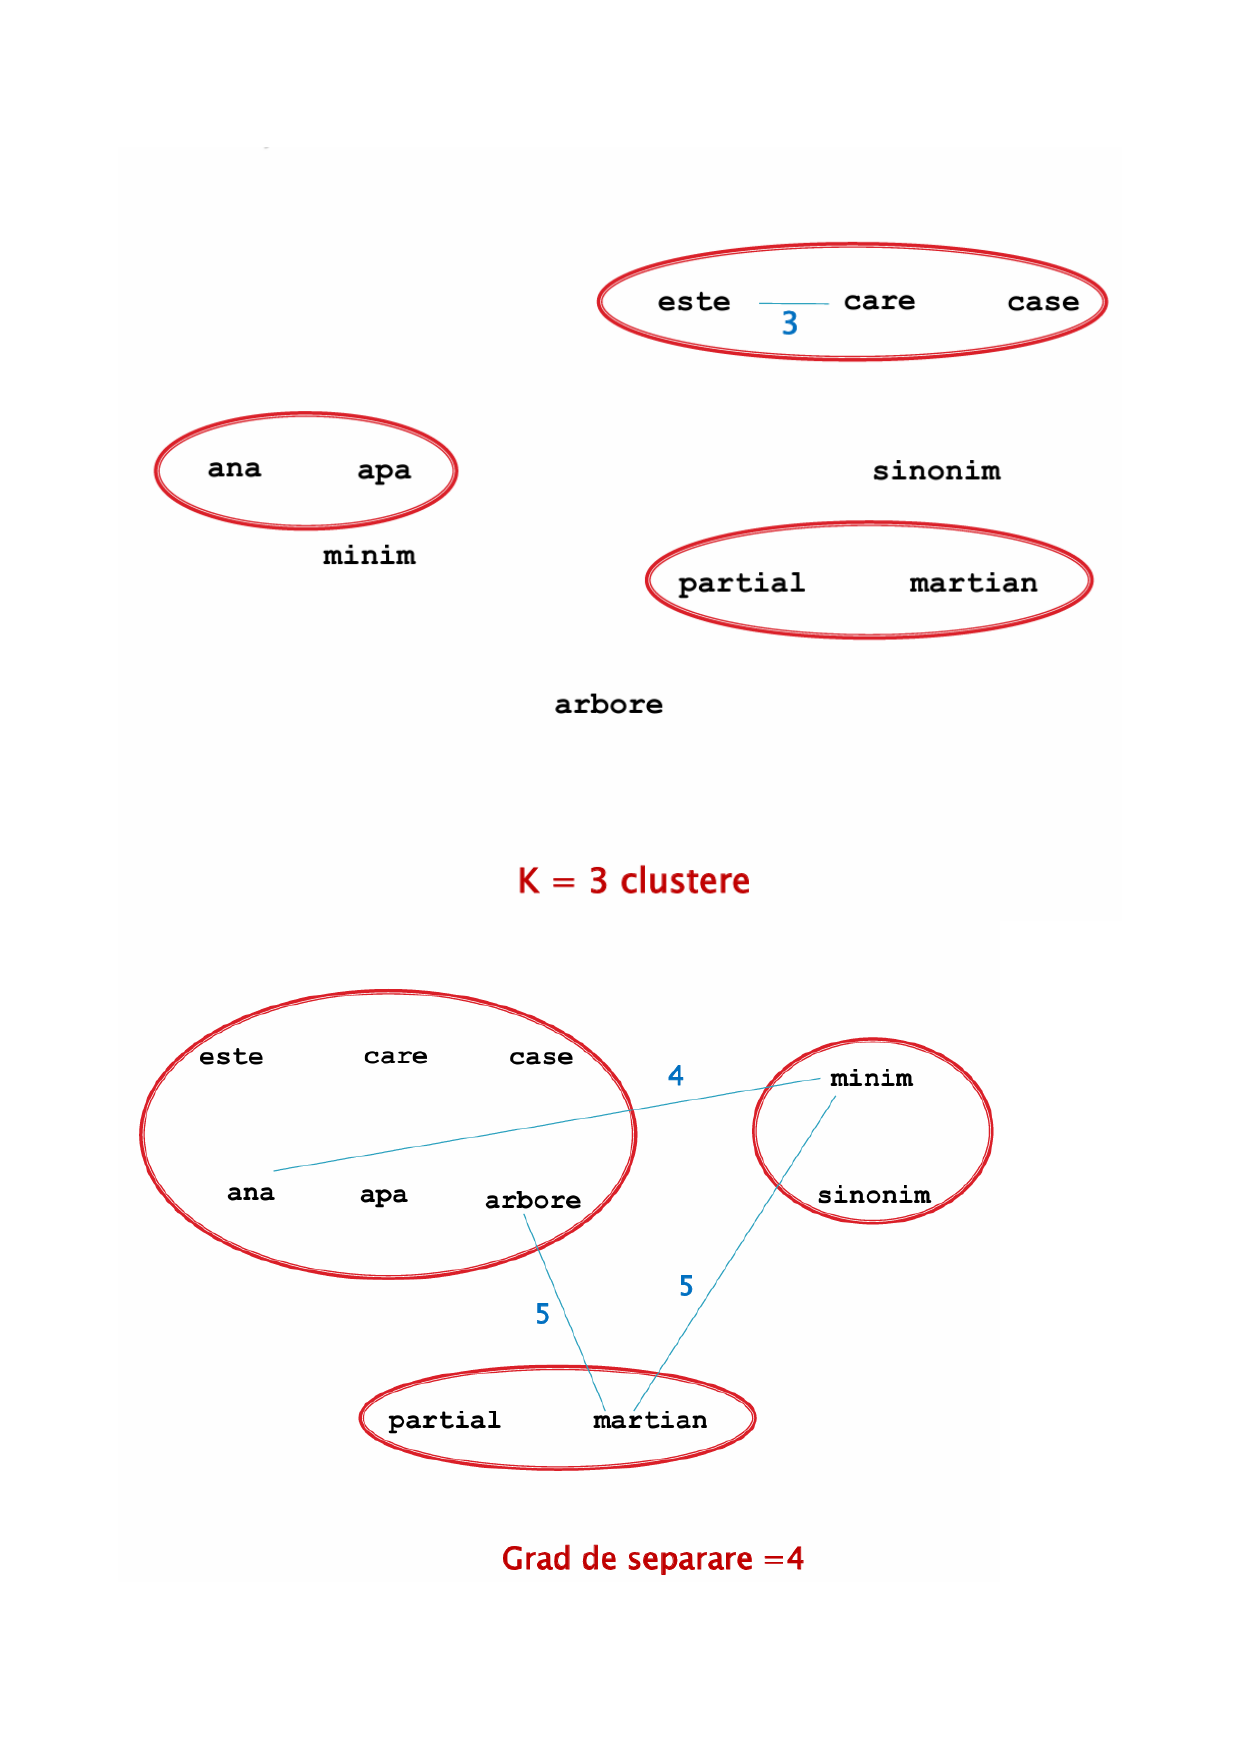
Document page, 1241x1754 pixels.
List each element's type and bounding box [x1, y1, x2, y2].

picture [118, 147, 1123, 1582]
